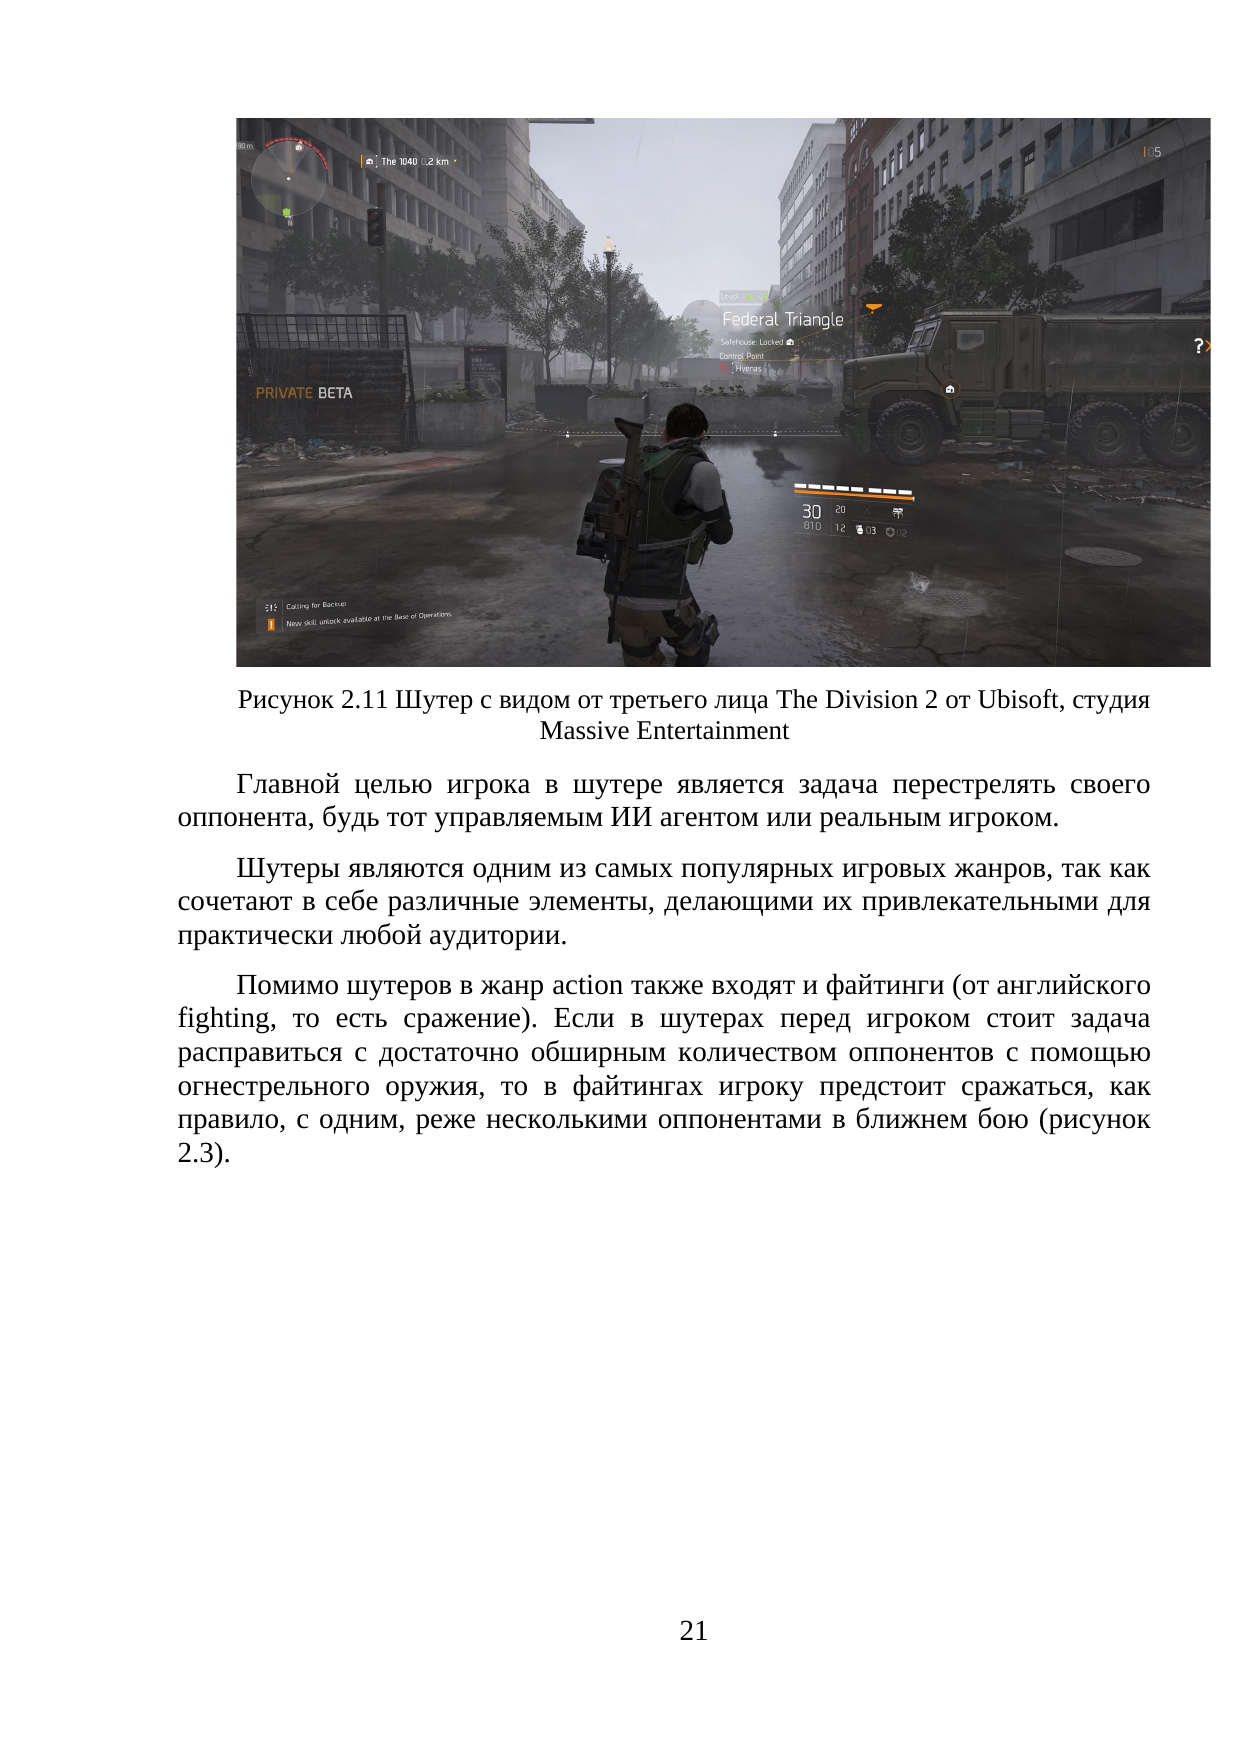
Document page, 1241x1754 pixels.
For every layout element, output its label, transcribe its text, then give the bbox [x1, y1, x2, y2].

text Шутеры являются одним из самых популярных игровых жанров, так как сочетают в себе различные элементы, делающими их привлекательными для практически любой аудитории. [177, 850, 1152, 950]
text Главной целью игрока в шутере является задача перестрелять своего оппонента, будь тот управляемым ИИ агентом или реальным игроком. [177, 766, 1152, 833]
text Помимо шутеров в жанр action также входят и файтинги (от английского fighting, то есть сражение). Если в шутерах перед игроком стоит задача расправиться с достаточно обширным количеством оппонентов с помощью огнестрельного оружия, то в файтингах игроку предстоит сражаться, как правило, с одним, реже несколькими оппонентами в ближнем бою (рисунок 2.3). [177, 967, 1152, 1168]
picture [236, 118, 1211, 667]
